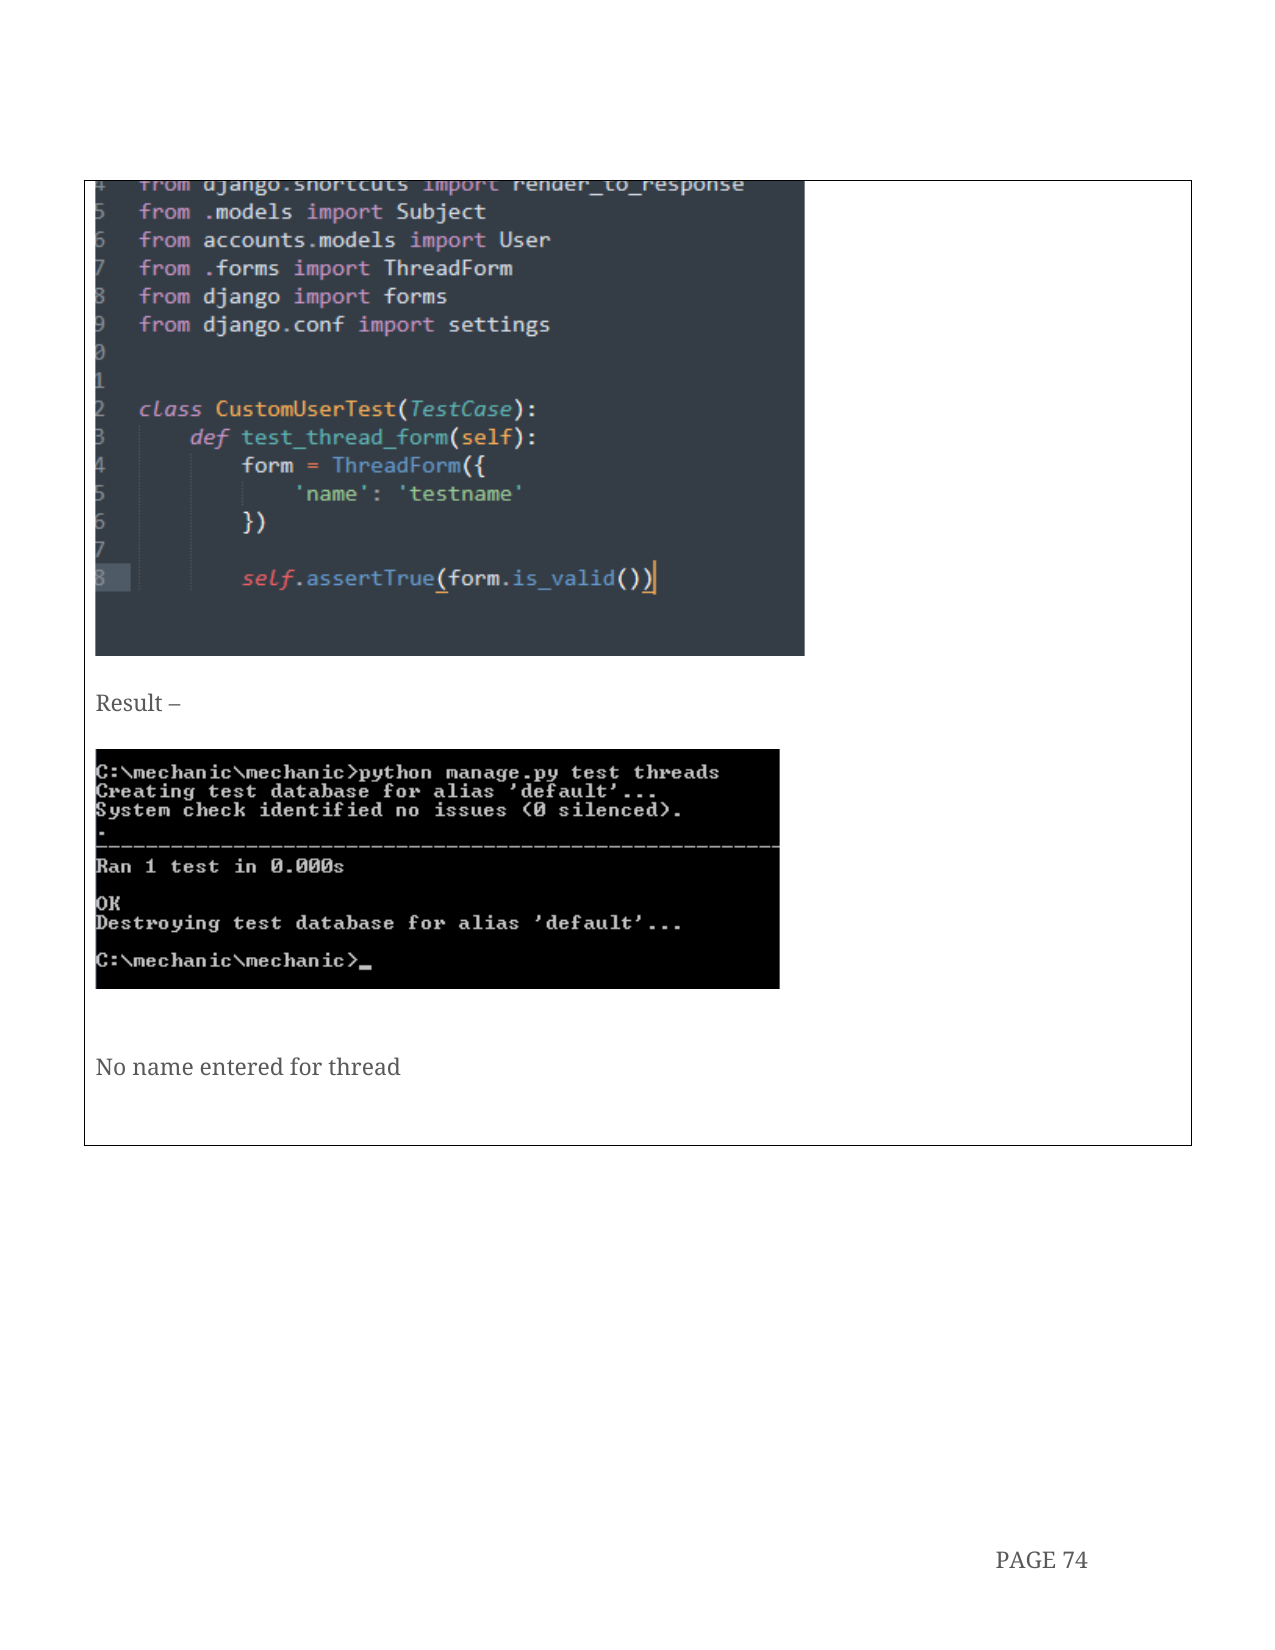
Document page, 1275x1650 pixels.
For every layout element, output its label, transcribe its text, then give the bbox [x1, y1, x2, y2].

picture [95, 181, 805, 656]
table_cell Result – No name entered for thread [85, 181, 1191, 1145]
picture [95, 749, 780, 989]
